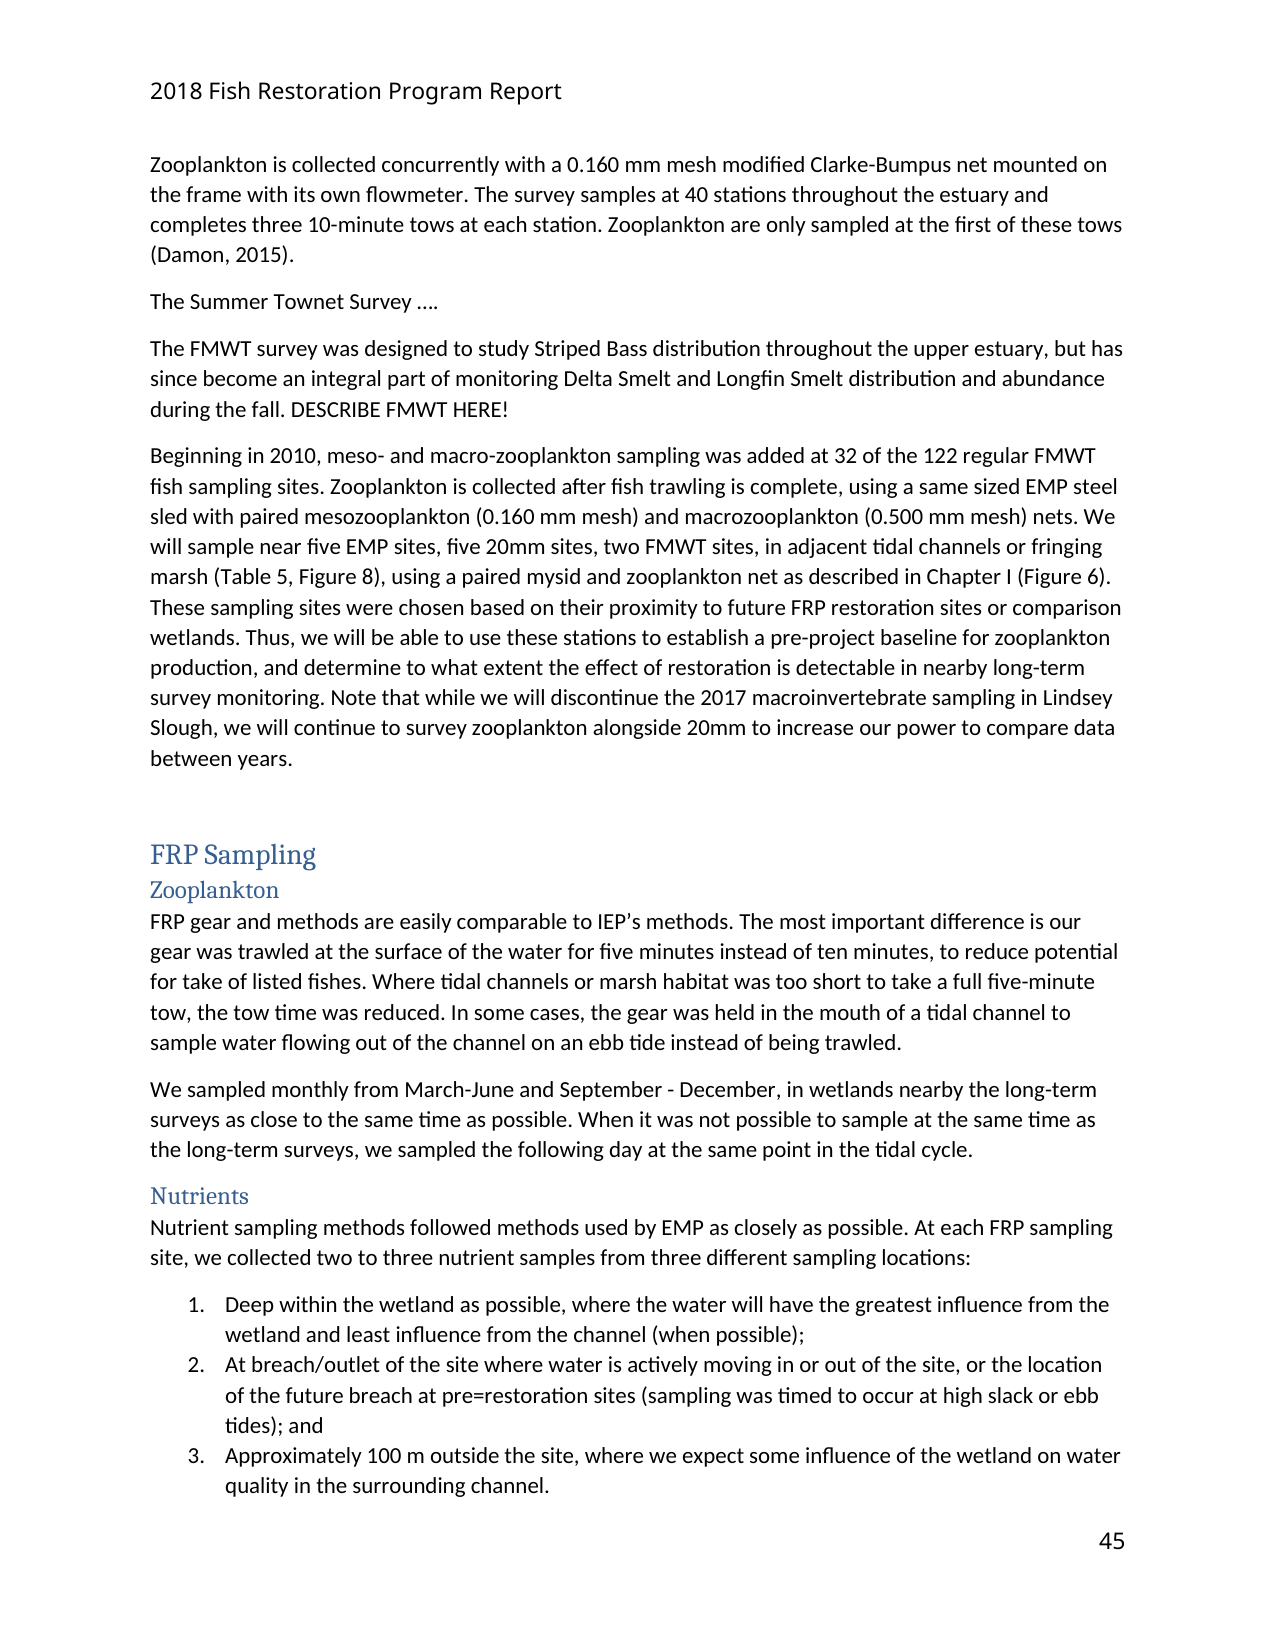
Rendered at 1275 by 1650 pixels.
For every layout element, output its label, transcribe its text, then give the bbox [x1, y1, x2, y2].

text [150, 150, 1125, 269]
subtitle Zooplankton [150, 876, 1125, 905]
text FRP gear and methods are easily comparable to IEP’s methods. The most important difference is our gear was trawled at the surface of the water for five minutes instead of ten minutes, to reduce potential for take of listed fishes. Where tidal channels or marsh habitat was too short to take a full five-minute tow, the tow time was reduced. In some cases, the gear was held in the mouth of a tidal channel to sample water flowing out of the channel on an ebb tide instead of being trawled. [150, 907, 1125, 1056]
text Nutrient sampling methods followed methods used by EMP as closely as possible. At each FRP sampling site, we collected two to three nutrient samples from three different sampling locations: [150, 1213, 1125, 1271]
list Deep within the wetland as possible, where the water will have the greatest influence from the wetland and least influence from the channel (when possible); [187, 1290, 1125, 1348]
text Beginning in 2010, meso- and macro-zooplankton sampling was added at 32 of the 122 regular FMWT fish sampling sites. Zooplankton is collected after fish trawling is complete, using a same sized EMP steel sled with paired mesozooplankton (0.160 mm mesh) and macrozooplankton (0.500 mm mesh) nets. We will sample near five EMP sites, five 20mm sites, two FMWT sites, in adjacent tidal channels or fringing marsh (Table 5, Figure 8), using a paired mysid and zooplankton net as described in Chapter I (Figure 6). These sampling sites were chosen based on their proximity to future FRP restoration sites or comparison wetlands. Thus, we will be able to use these stations to establish a pre-project baseline for zooplankton production, and determine to what extent the effect of restoration is detectable in nearby long-term survey monitoring. Note that while we will discontinue the 2017 macroinvertebrate sampling in Lindsey Slough, we will continue to survey zooplankton alongside 20mm to increase our power to compare data between years. [150, 442, 1125, 772]
subtitle FRP Sampling [150, 838, 1125, 872]
text The FMWT survey was designed to study Striped Bass distribution throughout the upper estuary, but has since become an integral part of monitoring Delta Smelt and Longfin Smelt distribution and abundance during the fall. DESCRIBE FMWT HERE! [150, 334, 1125, 423]
subtitle Nutrients [150, 1182, 1125, 1211]
text The Summer Townet Survey …. [150, 287, 1125, 316]
text We sampled monthly from March-June and September - December, in wetlands nearby the long-term surveys as close to the same time as possible. When it was not possible to sample at the same time as the long-term surveys, we sampled the following day at the same point in the tidal cycle. [150, 1075, 1125, 1163]
list At breach/outlet of the site where water is actively moving in or out of the site, or the location of the future breach at pre=restoration sites (sampling was timed to occur at high slack or ebb tides); and [187, 1351, 1125, 1439]
list Approximately 100 m outside the site, where we expect some influence of the wetland on water quality in the surrounding channel. [187, 1441, 1125, 1499]
